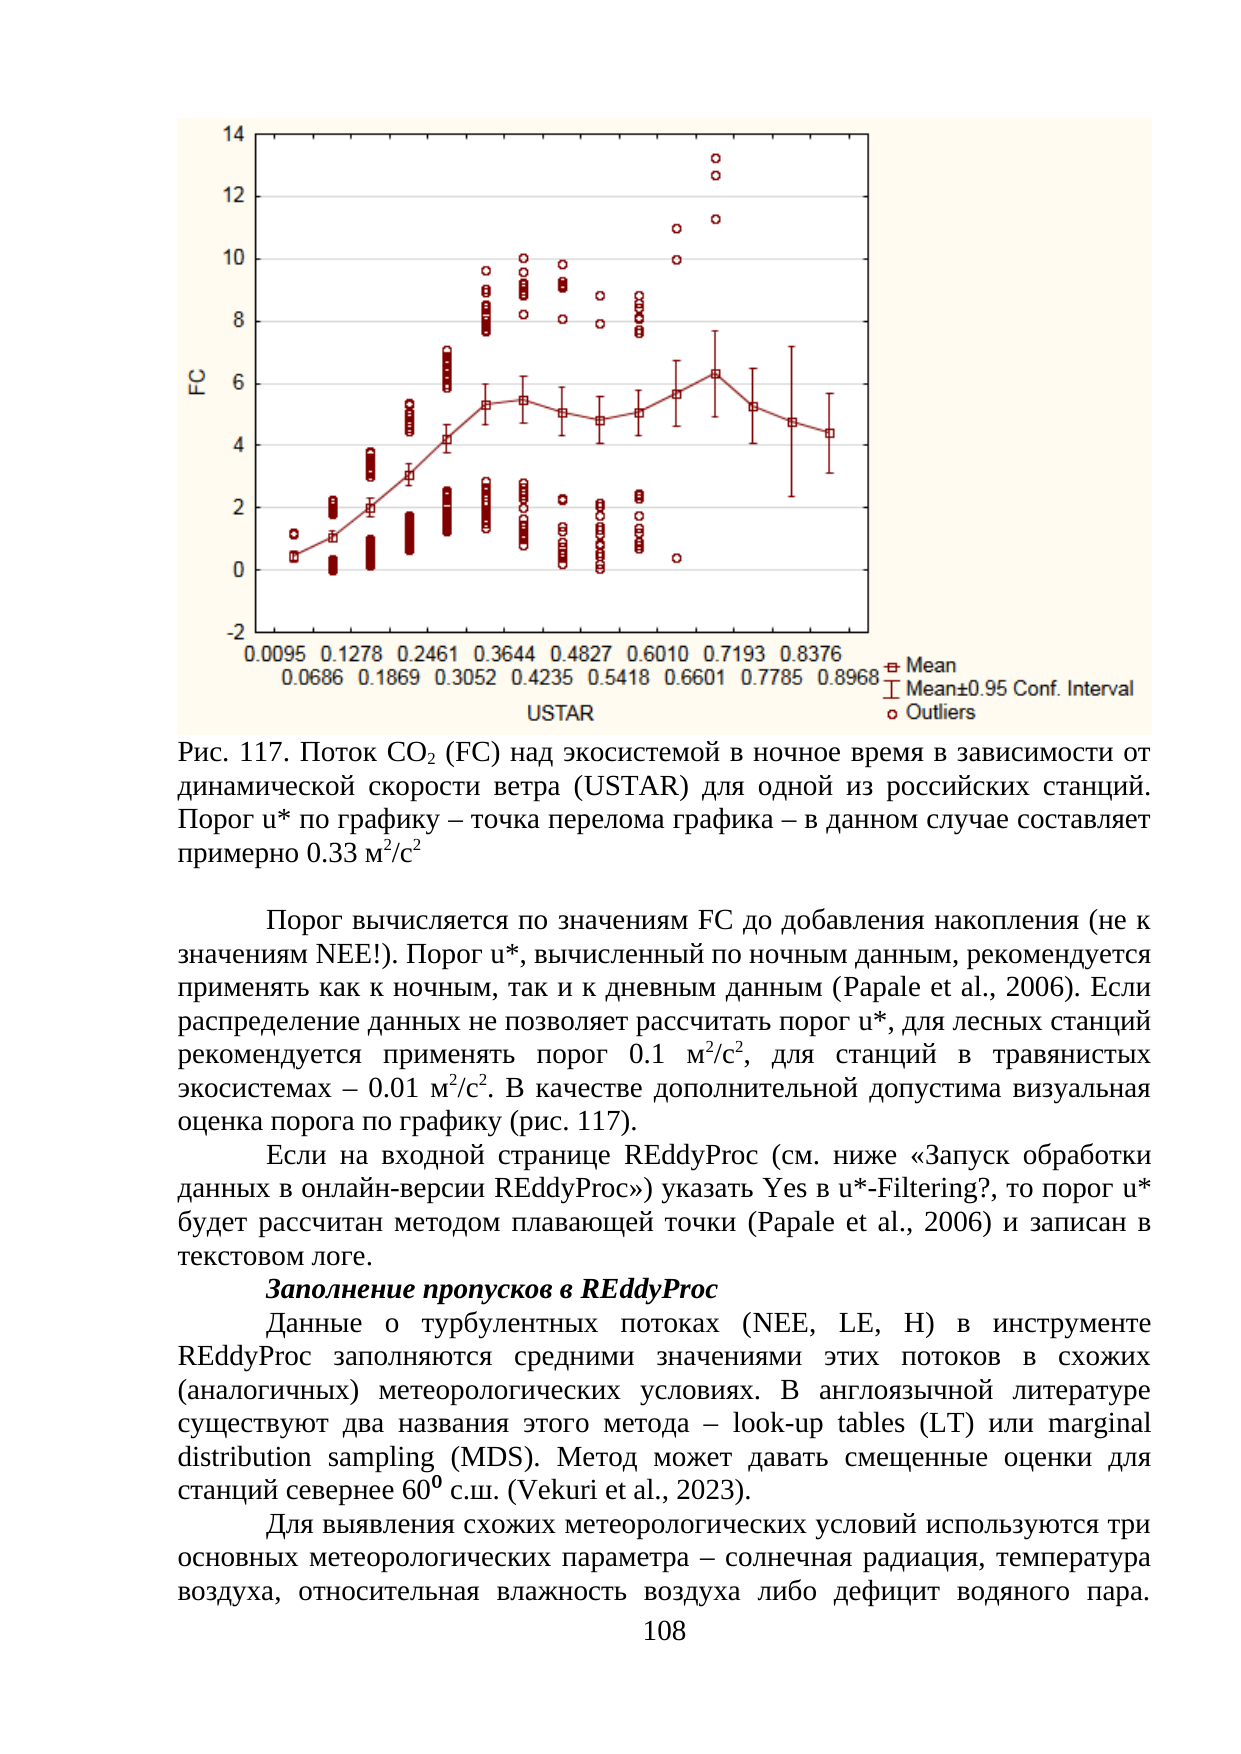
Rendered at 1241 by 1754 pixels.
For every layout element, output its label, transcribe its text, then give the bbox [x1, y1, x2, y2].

text Данные о турбулентных потоках (NEE, LE, H) в инструменте REddyProc заполняются средними значениями этих потоков в схожих (аналогичных) метеорологических условиях. В англоязычной литературе существуют два названия этого метода – look-up tables (LT) или marginal distribution sampling (MDS). Метод может давать смещенные оценки для станций севернее 60⁰ с.ш. (Vekuri et al., 2023). [177, 1305, 1152, 1506]
text Если на входной странице REddyProc (см. ниже «Запуск обработки данных в онлайн-версии REddyProc») указать Yes в u*-Filtering?, то порог u* будет рассчитан методом плавающей точки (Papale et al., 2006) и записан в текстовом логе. [177, 1137, 1152, 1271]
text Рис. 117. Поток CO2 (FC) над экосистемой в ночное время в зависимости от динамической скорости ветра (USTAR) для одной из российских станций. Порог u* по графику – точка перелома графика – в данном случае составляет примерно 0.33 м2/с2 [177, 735, 1152, 869]
picture [177, 118, 1152, 735]
subtitle Заполнение пропусков в REddyProc [177, 1271, 1152, 1305]
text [177, 1506, 1152, 1607]
text Порог вычисляется по значениям FC до добавления накопления (не к значениям NEE!). Порог u*, вычисленный по ночным данным, рекомендуется применять как к ночным, так и к дневным данным (Papale et al., 2006). Если распределение данных не позволяет рассчитать порог u*, для лесных станций рекомендуется применять порог 0.1 м2/с2, для станций в травянистых экосистемах – 0.01 м2/с2. В качестве дополнительной допустима визуальная оценка порога по графику (рис. 117). [177, 902, 1152, 1137]
